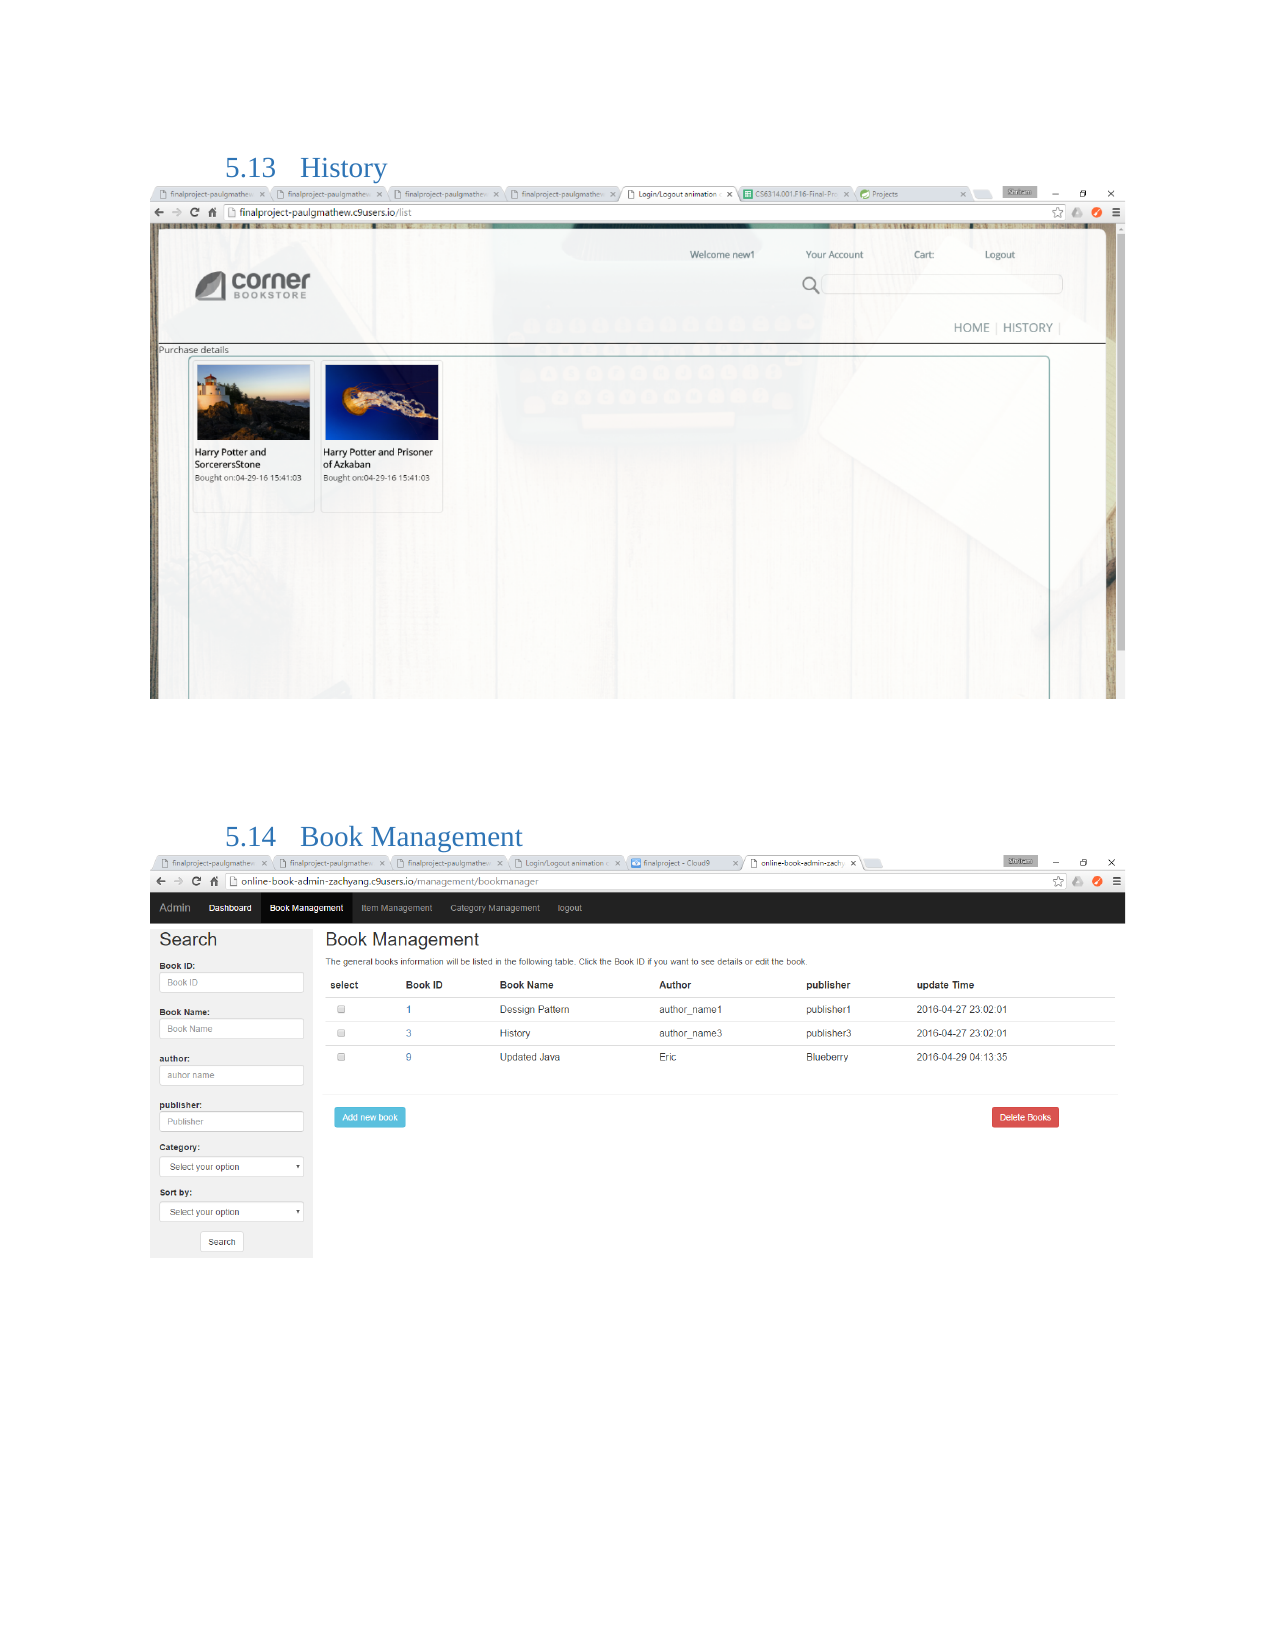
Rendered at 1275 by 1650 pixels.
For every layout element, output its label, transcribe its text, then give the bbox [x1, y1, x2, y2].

picture [150, 186, 1125, 699]
subtitle Book Management [225, 819, 1125, 853]
subtitle History [225, 150, 1125, 183]
picture [150, 855, 1125, 1258]
